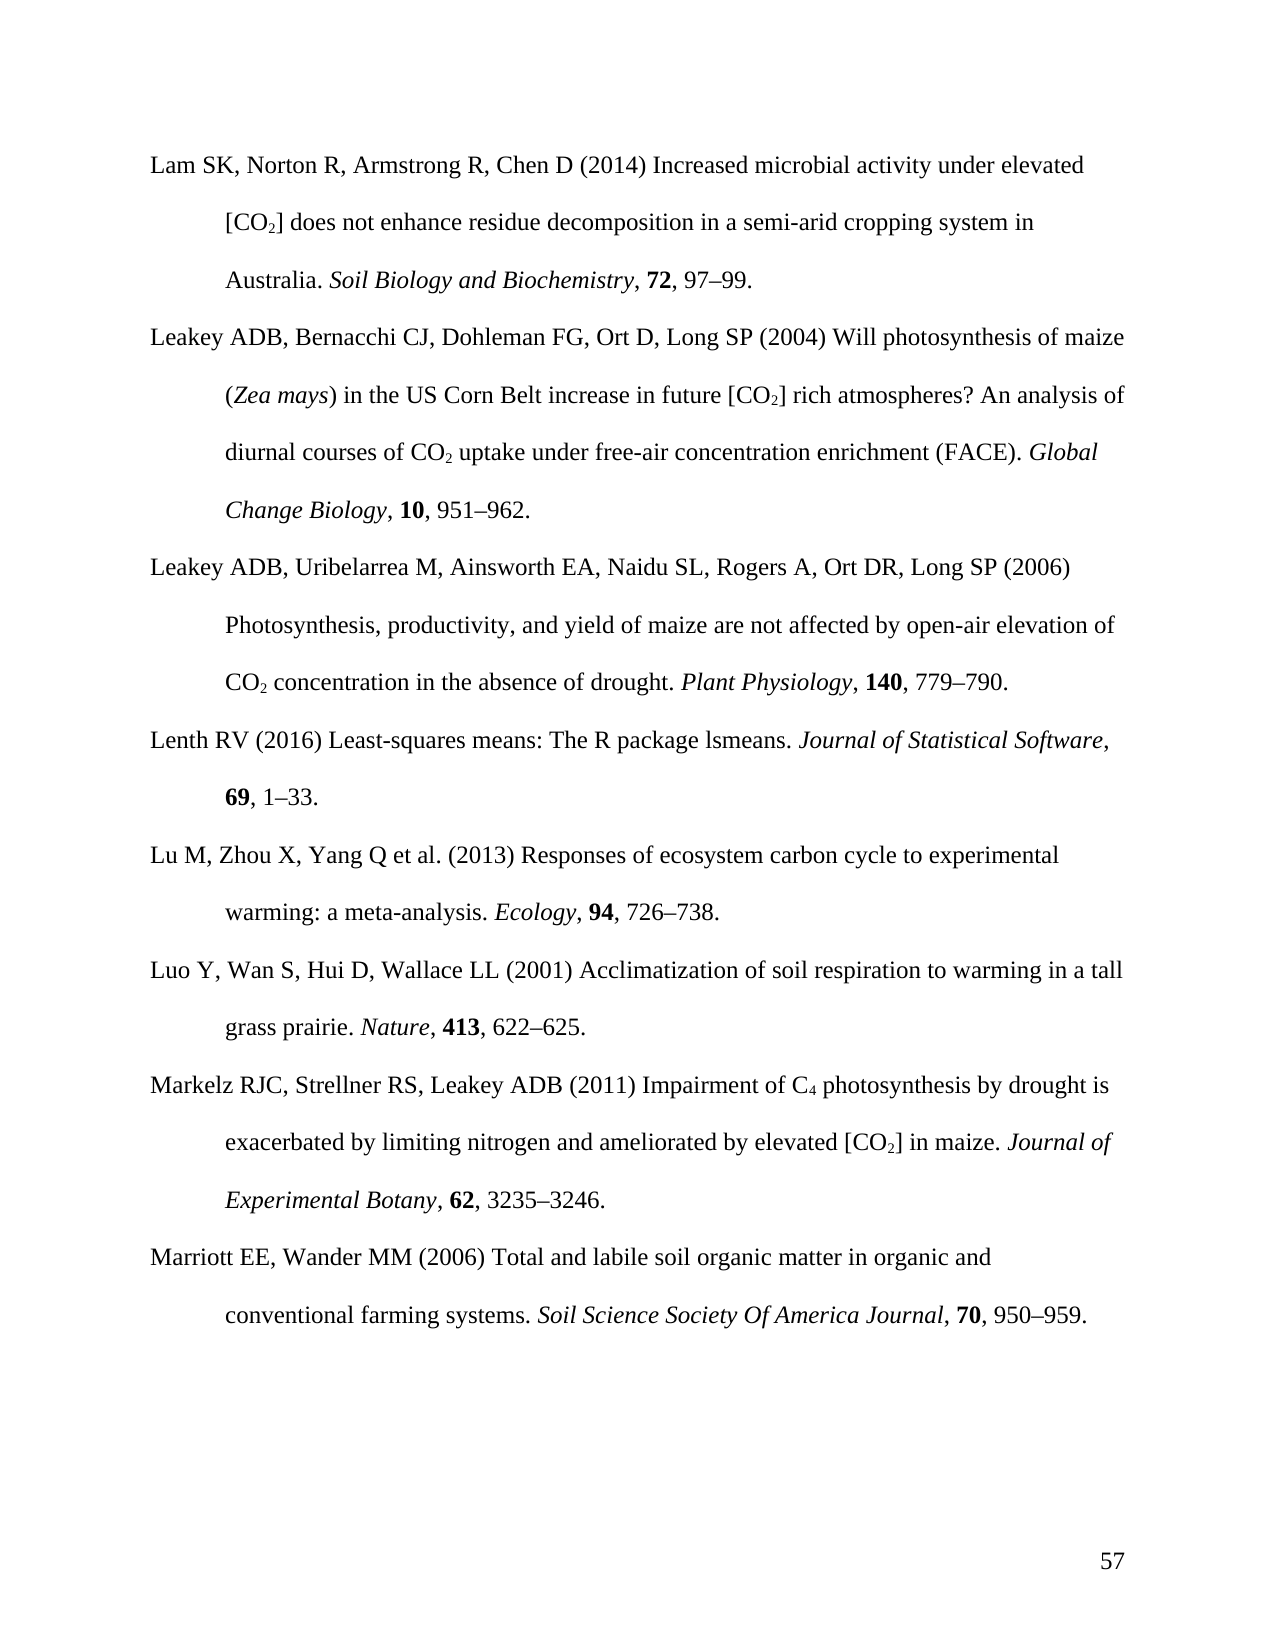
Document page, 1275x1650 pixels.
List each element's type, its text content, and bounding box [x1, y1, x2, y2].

text Luo Y, Wan S, Hui D, Wallace LL (2001) Acclimatization of soil respiration to warming in a tall grass prairie. Nature, 413, 622–625. [150, 955, 1125, 1041]
text Leakey ADB, Bernacchi CJ, Dohleman FG, Ort D, Long SP (2004) Will photosynthesis of maize (Zea mays) in the US Corn Belt increase in future [CO2] rich atmospheres? An analysis of diurnal courses of CO2 uptake under free-air concentration enrichment (FACE). Global Change Biology, 10, 951–962. [150, 322, 1125, 524]
text Marriott EE, Wander MM (2006) Total and labile soil organic matter in organic and conventional farming systems. Soil Science Society Of America Journal, 70, 950–959. [150, 1242, 1125, 1329]
text Lu M, Zhou X, Yang Q et al. (2013) Responses of ecosystem carbon cycle to experimental warming: a meta-analysis. Ecology, 94, 726–738. [150, 840, 1125, 926]
text Markelz RJC, Strellner RS, Leakey ADB (2011) Impairment of C4 photosynthesis by drought is exacerbated by limiting nitrogen and ameliorated by elevated [CO2] in maize. Journal of Experimental Botany, 62, 3235–3246. [150, 1070, 1125, 1214]
text Lam SK, Norton R, Armstrong R, Chen D (2014) Increased microbial activity under elevated [CO2] does not enhance residue decomposition in a semi-arid cropping system in Australia. Soil Biology and Biochemistry, 72, 97–99. [150, 150, 1125, 294]
text Lenth RV (2016) Least-squares means: The R package lsmeans. Journal of Statistical Software, 69, 1–33. [150, 725, 1125, 811]
text Leakey ADB, Uribelarrea M, Ainsworth EA, Naidu SL, Rogers A, Ort DR, Long SP (2006) Photosynthesis, productivity, and yield of maize are not affected by open-air elevation of CO2 concentration in the absence of drought. Plant Physiology, 140, 779–790. [150, 552, 1125, 696]
